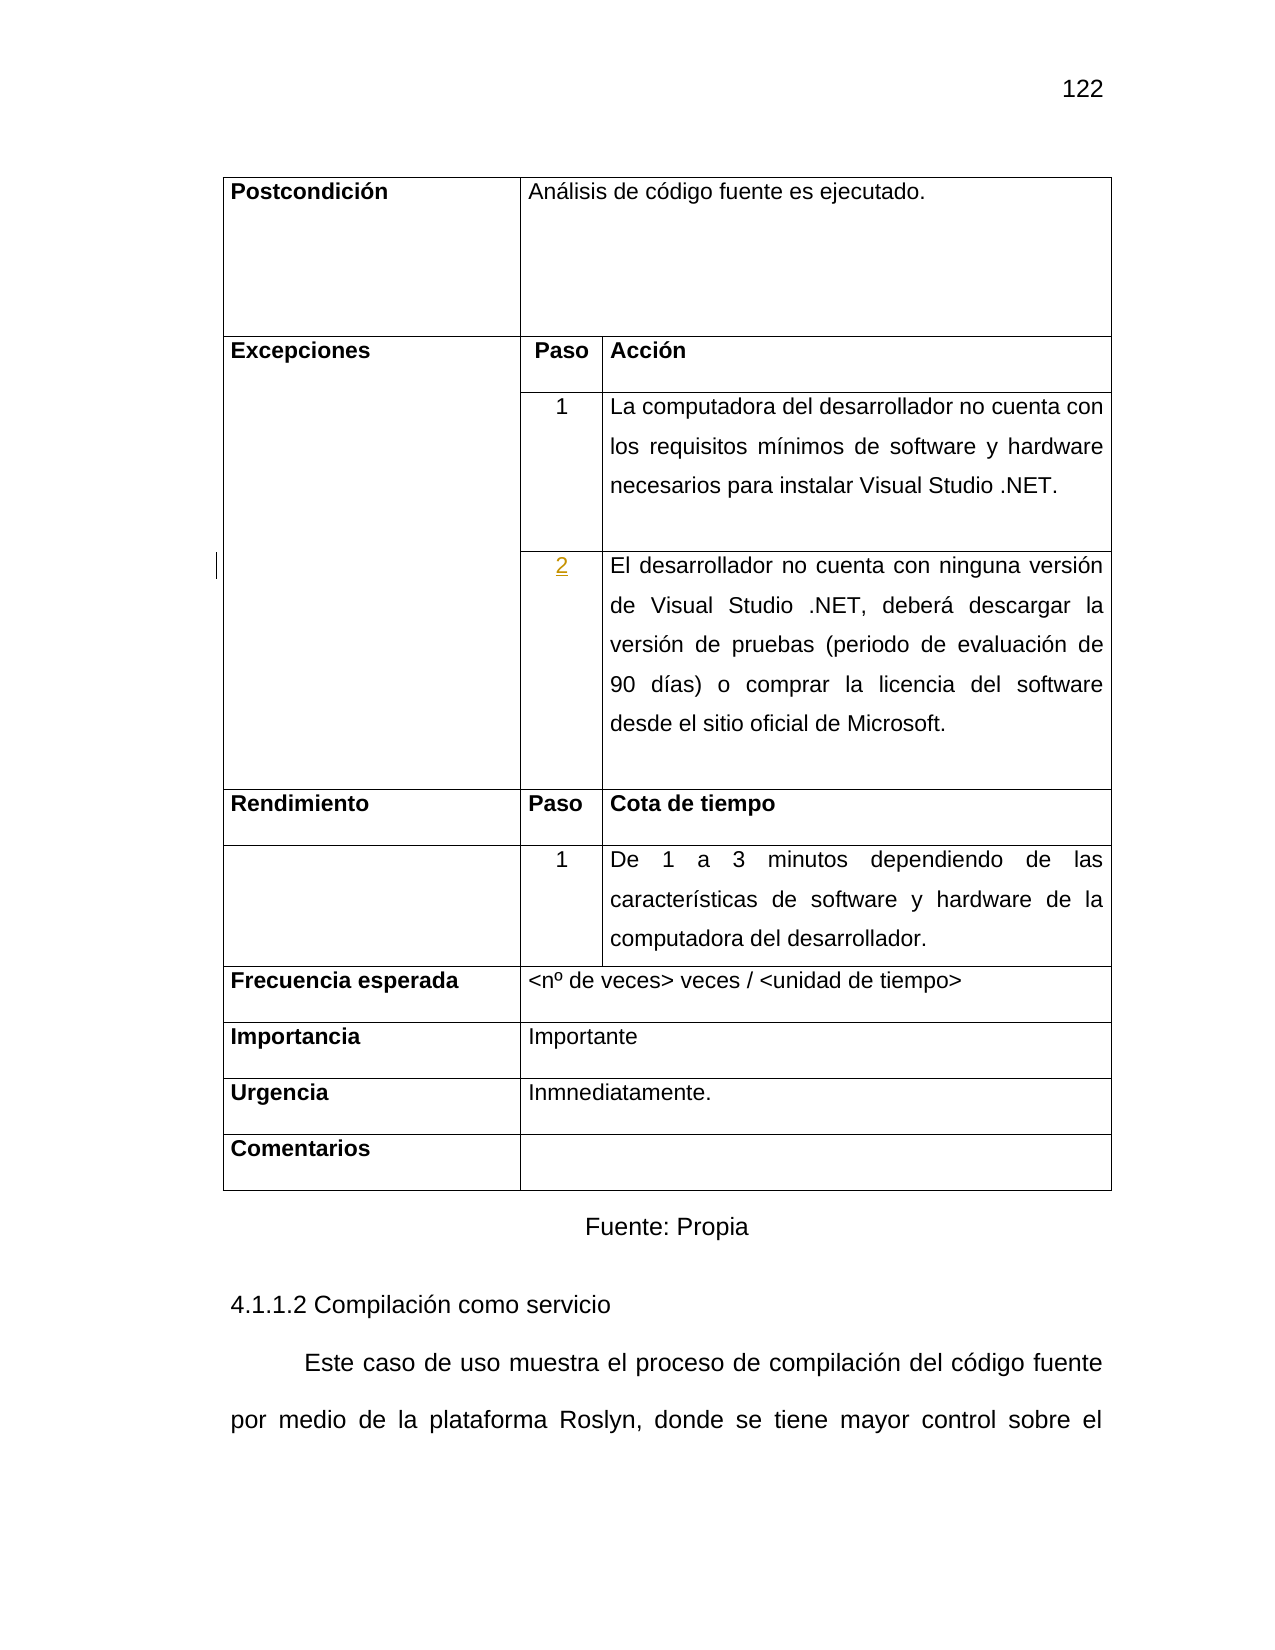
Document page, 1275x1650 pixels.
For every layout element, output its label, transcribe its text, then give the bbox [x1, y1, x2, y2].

table_cell Rendimiento [224, 790, 520, 845]
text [230, 1348, 1104, 1434]
table_cell Postcondición [224, 178, 520, 336]
table_cell Inmnediatamente. [521, 1079, 1111, 1134]
table_cell Análisis de código fuente es ejecutado. [521, 178, 1111, 336]
table_cell De 1 a 3 minutos dependiendo de las características de software y hardware de la computadora del desarrollador. [603, 846, 1111, 966]
subtitle Fuente: Propia [230, 1212, 1104, 1241]
table_cell La computadora del desarrollador no cuenta con los requisitos mínimos de software y hardware necesarios para instalar Visual Studio .NET. [603, 393, 1111, 551]
subtitle 4.1.1.2 Compilación como servicio [230, 1290, 1104, 1319]
table_cell <nº de veces> veces / <unidad de tiempo> [521, 967, 1111, 1022]
table_cell Urgencia [224, 1079, 520, 1134]
table_cell 1 [521, 846, 602, 966]
table_cell [521, 552, 602, 789]
table_cell Importante [521, 1023, 1111, 1078]
table_cell Paso [521, 790, 602, 845]
table_cell Frecuencia esperada [224, 967, 520, 1022]
table_cell Acción [603, 337, 1111, 392]
table_cell Excepciones [224, 337, 520, 789]
table_cell Comentarios [224, 1135, 520, 1190]
table_cell [224, 846, 520, 966]
table_cell [521, 1135, 1111, 1190]
table_cell 1 [521, 393, 602, 551]
table_cell Importancia [224, 1023, 520, 1078]
table_cell Paso [521, 337, 602, 392]
table_cell El desarrollador no cuenta con ninguna versión de Visual Studio .NET, deberá descargar la versión de pruebas (periodo de evaluación de 90 días) o comprar la licencia del software desde el sitio oficial de Microsoft. [603, 552, 1111, 789]
table_cell Cota de tiempo [603, 790, 1111, 845]
